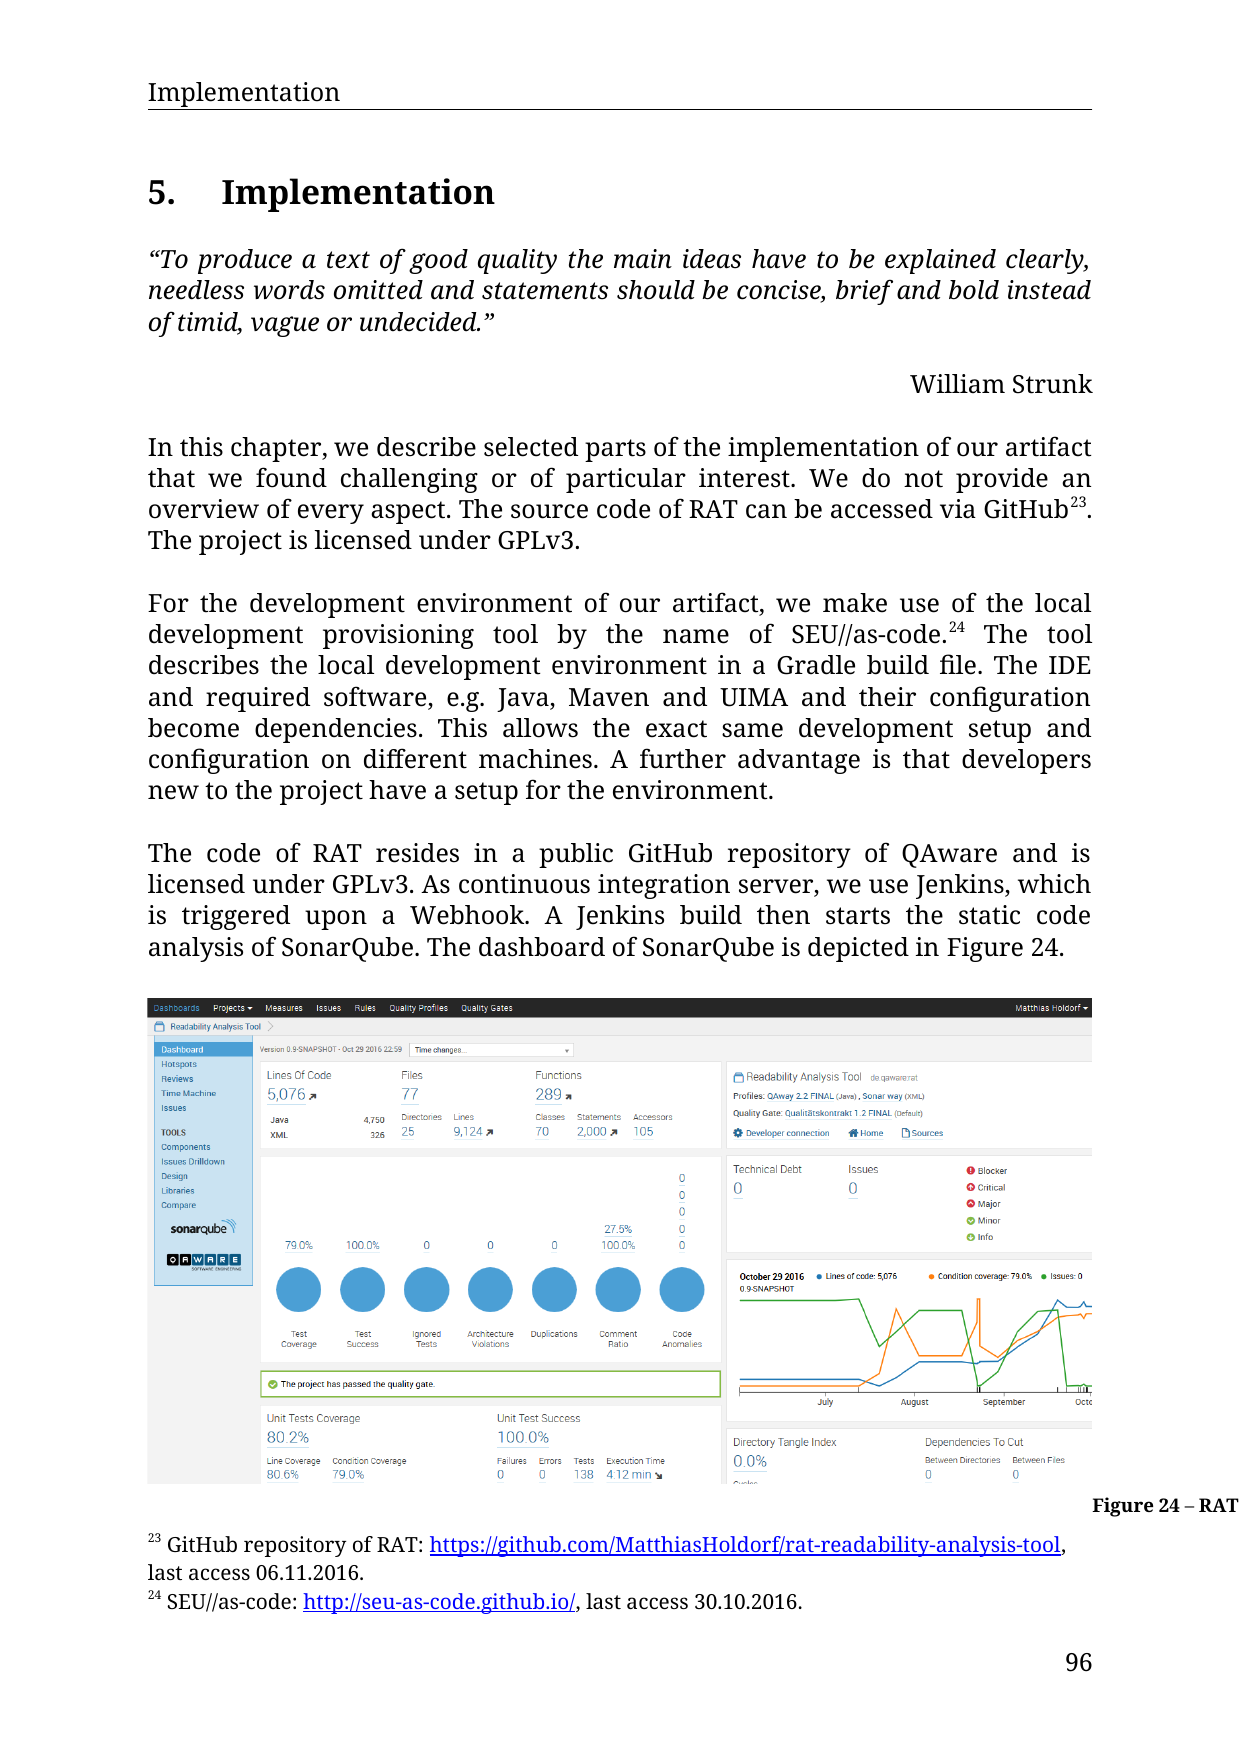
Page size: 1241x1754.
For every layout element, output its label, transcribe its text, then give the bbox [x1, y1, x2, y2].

subtitle Implementation [148, 169, 1092, 214]
text The code of RAT resides in a public GitHub repository of QAware and is licensed under GPLv3. As continuous integration server, we use Jenkins, which is triggered upon a Webhook. A Jenkins build then starts the static code analysis of SonarQube. The dashboard of SonarQube is depicted in Figure 24. [148, 837, 1092, 962]
text In this chapter, we describe selected parts of the implementation of our artifact that we found challenging or of particular interest. We do not provide an overview of every aspect. The source code of RAT can be accessed via GitHub. The project is licensed under GPLv3. [148, 431, 1092, 556]
text William Strunk [148, 368, 1092, 400]
picture [147, 998, 1092, 1484]
text For the development environment of our artifact, we make use of the local development provisioning tool by the name of SEU//as-code. The tool describes the local development environment in a Gradle build file. The IDE and required software, e.g. Java, Maven and UIMA and their configuration become dependencies. This allows the exact same development setup and configuration on different machines. A further advantage is that developers new to the project have a setup for the environment. [148, 587, 1092, 806]
text “To produce a text of good quality the main ideas have to be explained clearly, needless words omitted and statements should be concise, brief and bold instead of timid, vague or undecided.” [148, 243, 1092, 337]
